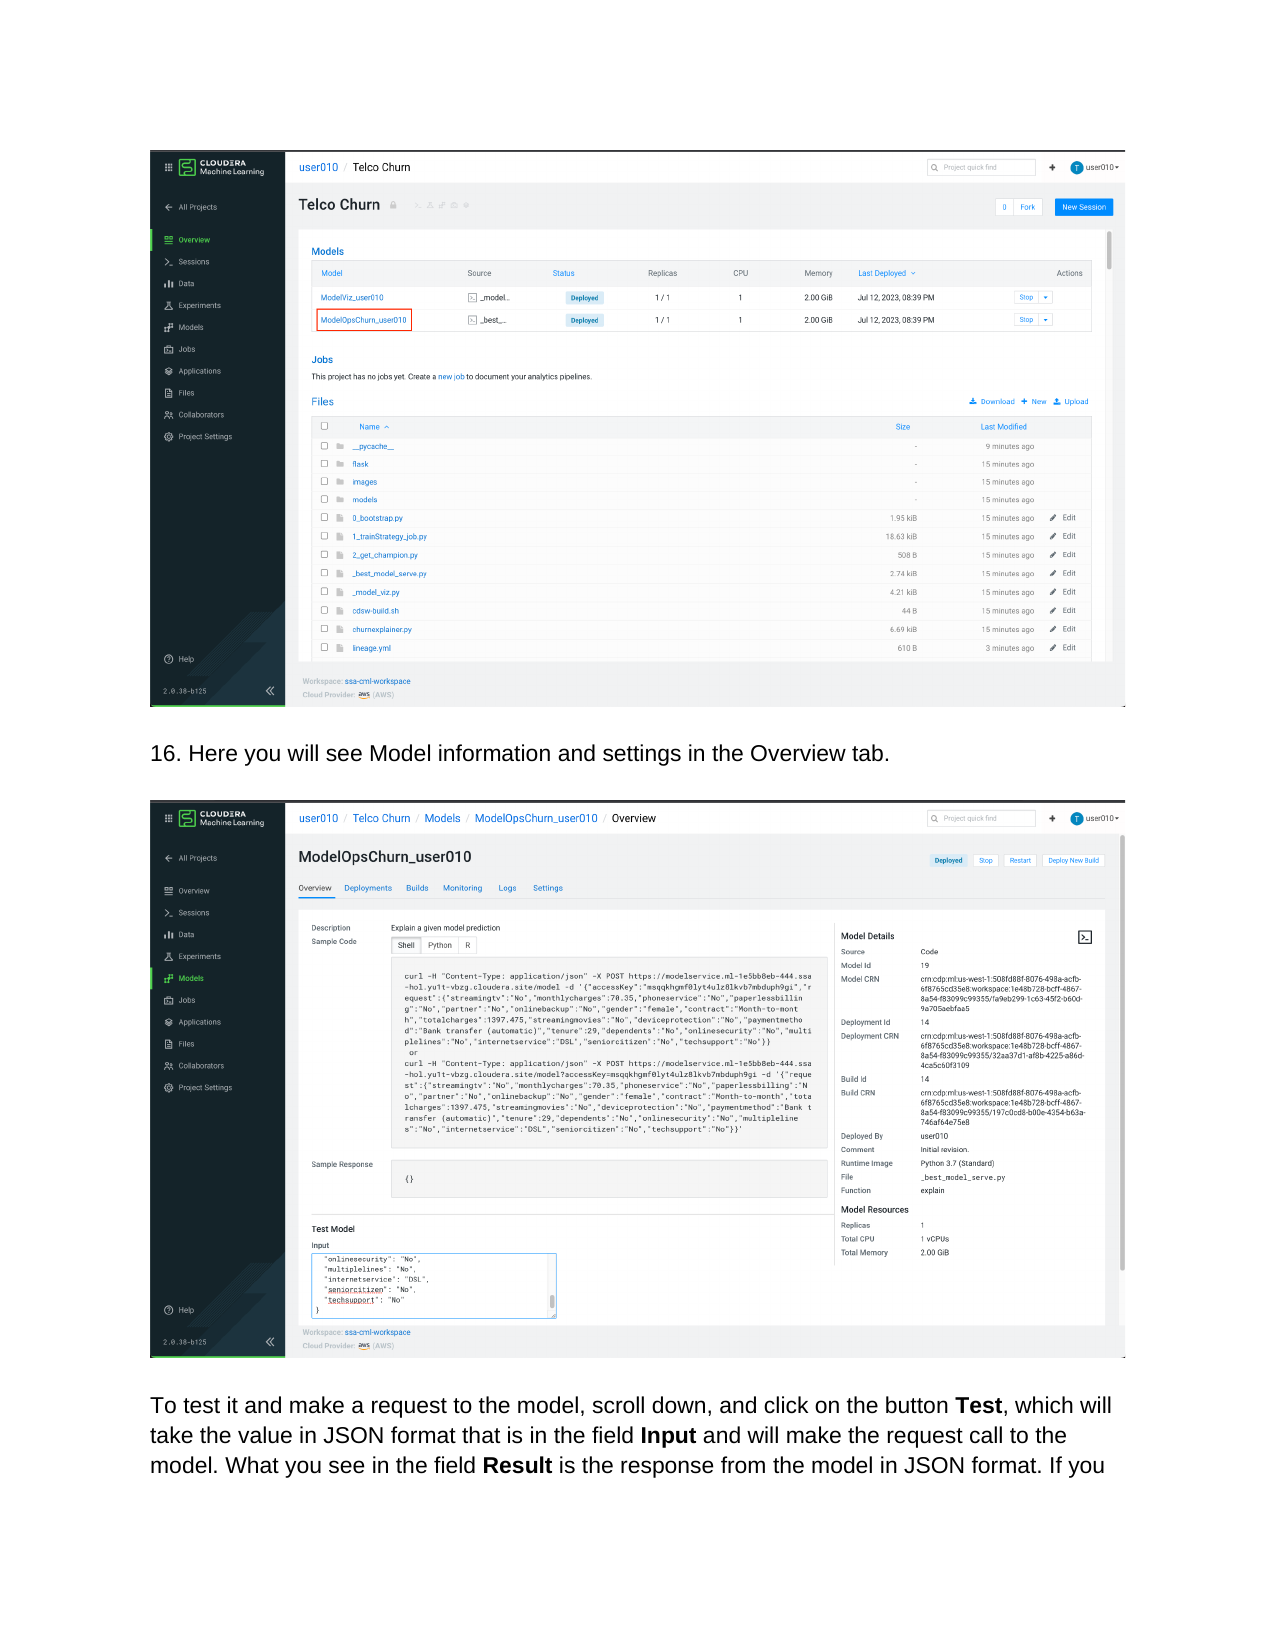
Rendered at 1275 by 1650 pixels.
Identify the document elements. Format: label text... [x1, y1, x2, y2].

picture [150, 150, 1125, 707]
picture [150, 800, 1125, 1358]
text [150, 1392, 1125, 1479]
text 16. Here you will see Model information and settings in the Overview tab. [150, 740, 1125, 767]
